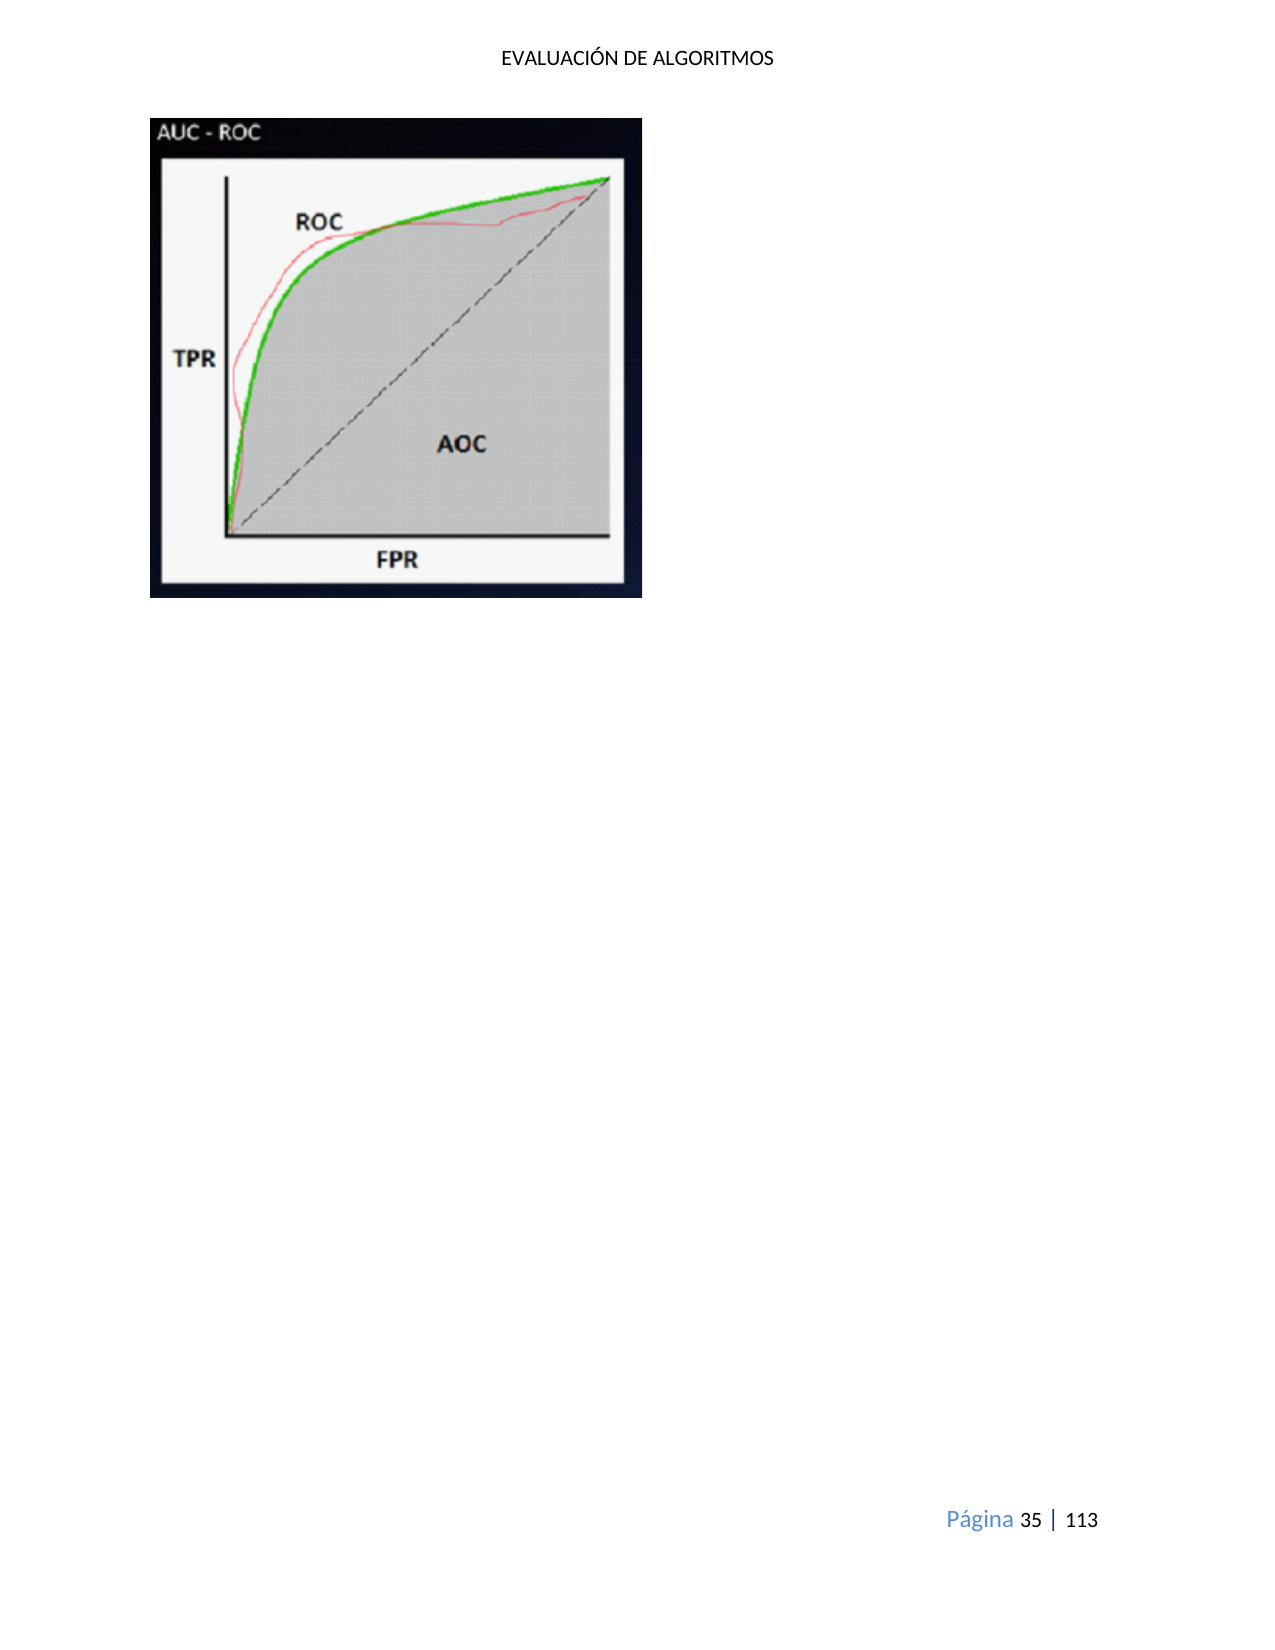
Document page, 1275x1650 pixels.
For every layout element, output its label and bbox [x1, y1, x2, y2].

picture [150, 118, 643, 598]
